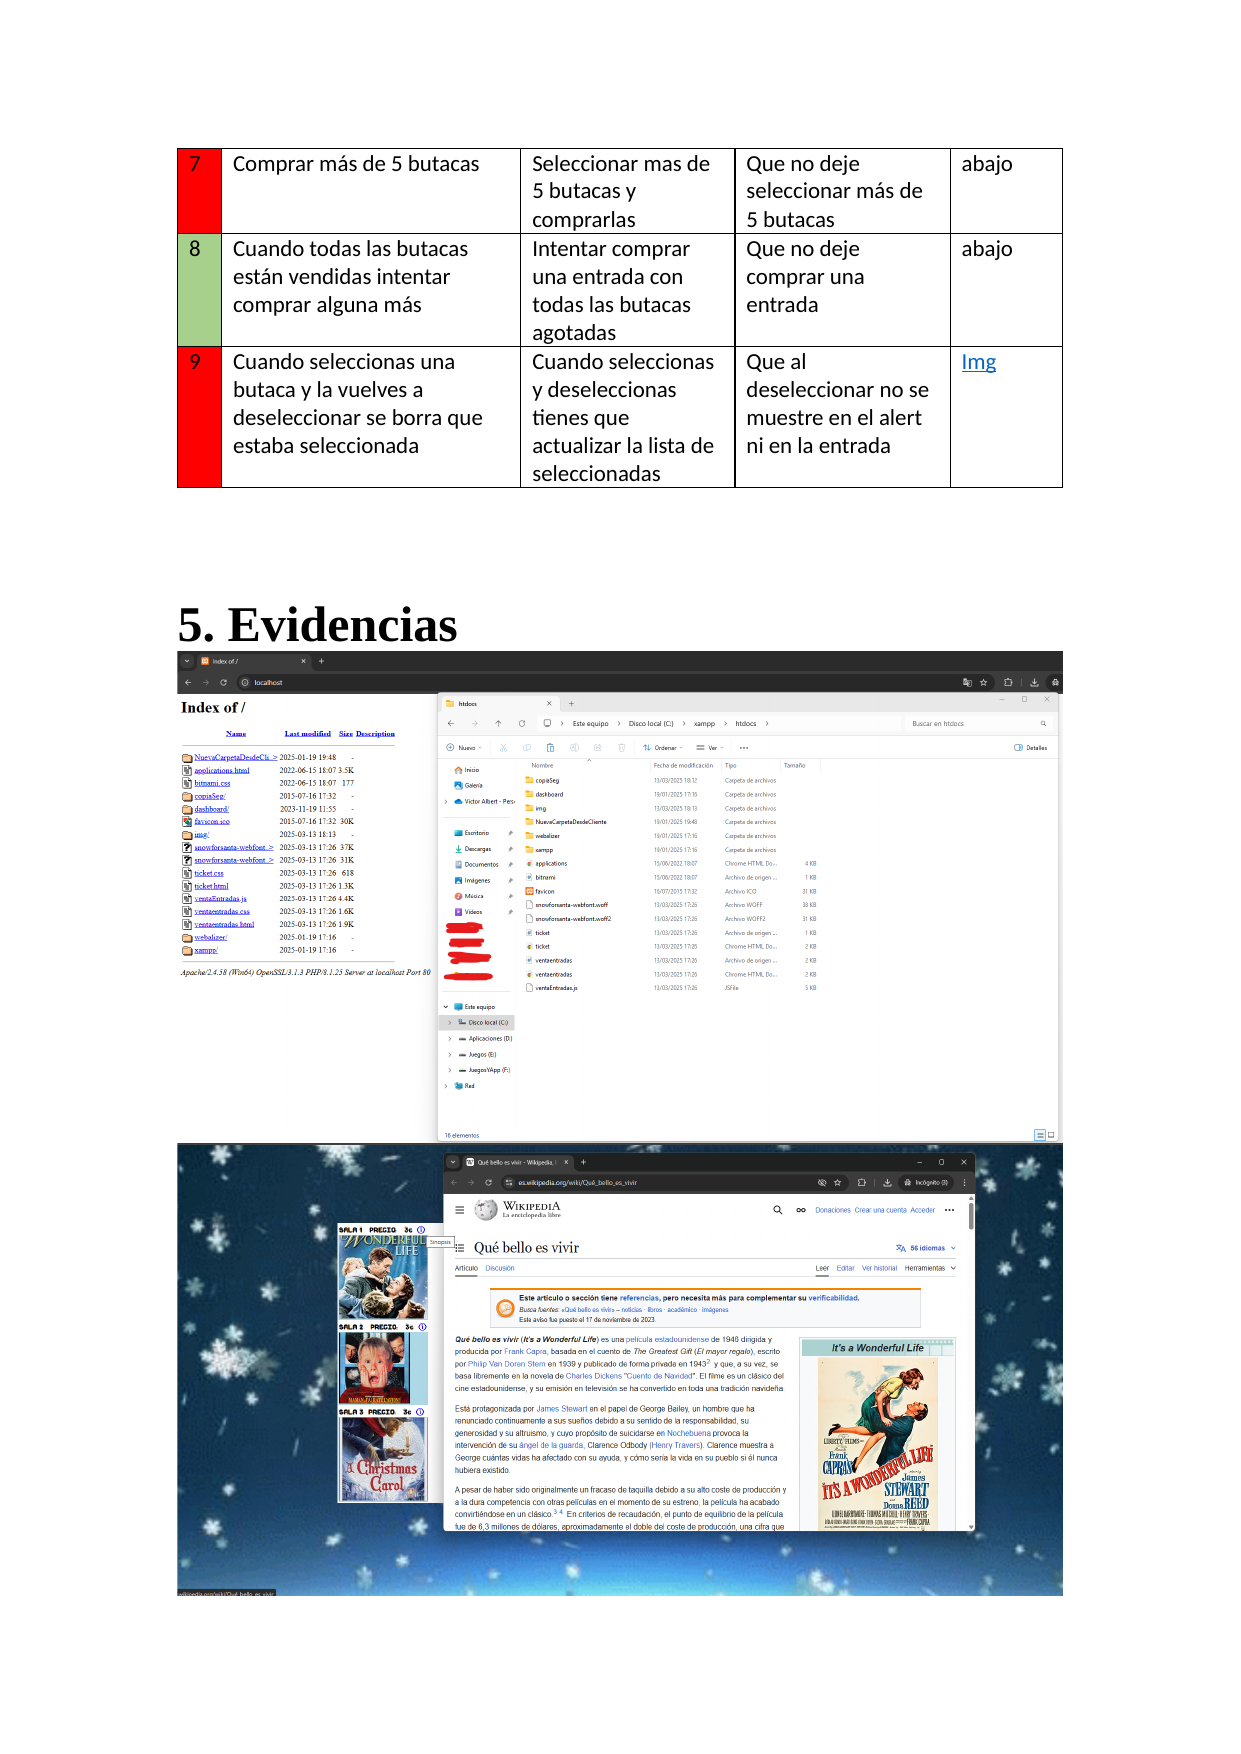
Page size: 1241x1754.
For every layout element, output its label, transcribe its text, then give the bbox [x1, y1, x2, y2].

picture [177, 651, 1063, 1596]
table_cell Img [951, 347, 1062, 487]
table_cell Seleccionar mas de 5 butacas y comprarlas [521, 149, 734, 233]
table_cell 8 [178, 234, 221, 346]
table_cell 9 [178, 347, 221, 487]
table_cell Img [951, 149, 1062, 233]
table_cell Que no deje seleccionar más de 5 butacas [736, 149, 950, 233]
table_cell Cuando seleccionas y deseleccionas tienes que actualizar la lista de seleccionadas [521, 347, 734, 487]
table_cell 7 [178, 149, 221, 233]
table_cell Cuando todas las butacas están vendidas intentar comprar alguna más [222, 234, 520, 346]
table_cell Intentar comprar una entrada con todas las butacas agotadas [521, 234, 734, 346]
table_cell Que no deje comprar una entrada [736, 234, 950, 346]
subtitle 5. Evidencias [177, 594, 1063, 651]
table_cell Que al deseleccionar no se muestre en el alert ni en la entrada [736, 347, 950, 487]
table_cell Comprar más de 5 butacas [222, 149, 520, 233]
table_cell Img [951, 234, 1062, 346]
table_cell Cuando seleccionas una butaca y la vuelves a deseleccionar se borra que estaba seleccionada [222, 347, 520, 487]
